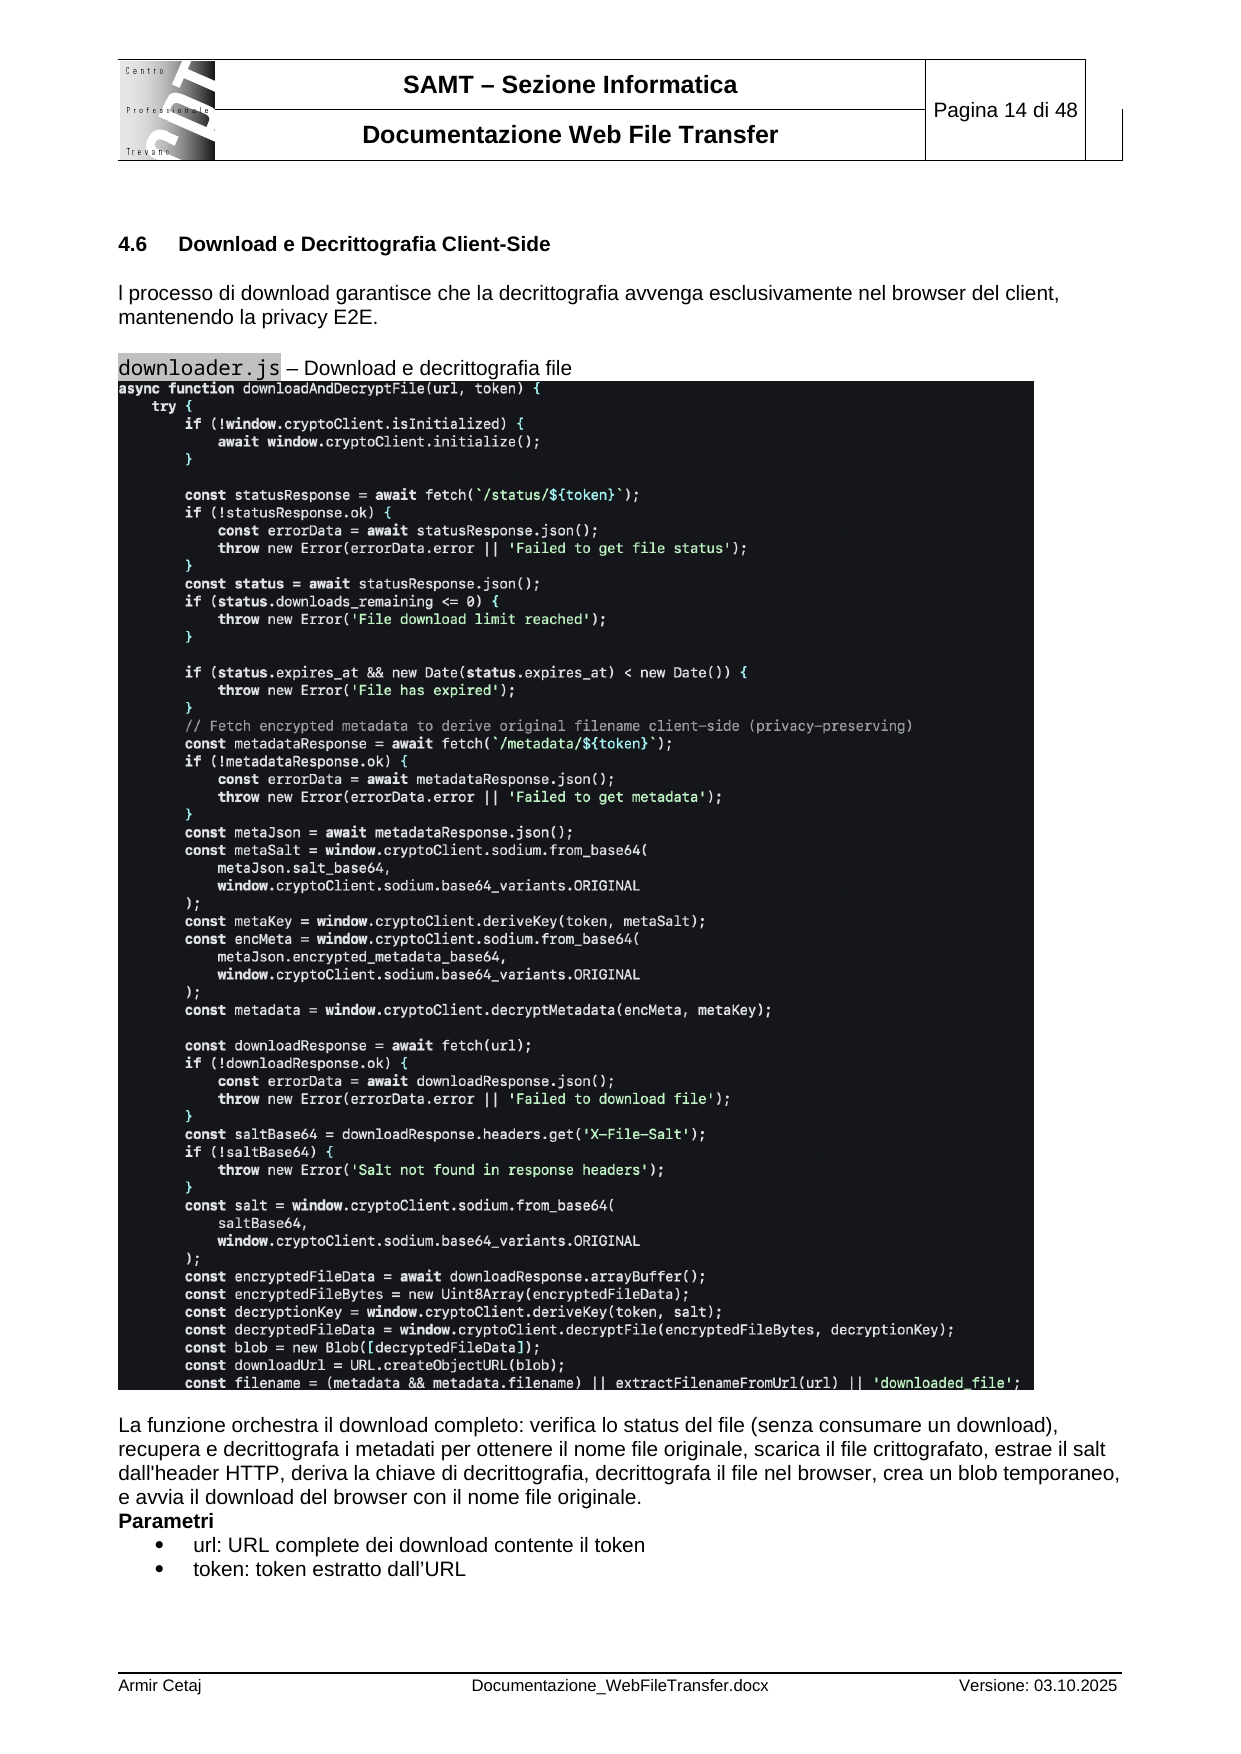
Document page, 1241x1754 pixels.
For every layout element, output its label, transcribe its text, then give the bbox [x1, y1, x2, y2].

text l processo di download garantisce che la decrittografia avvenga esclusivamente nel browser del client, [118, 281, 1122, 305]
text mantenendo la privacy E2E. [118, 305, 1122, 329]
text downloader.js – Download e decrittografia file [281, 353, 1122, 381]
picture [118, 381, 1034, 1390]
picture [118, 60, 215, 160]
text La funzione orchestra il download completo: verifica lo status del file (senza consumare un download), recupera e decrittografa i metadati per ottenere il nome file originale, scarica il file crittografato, estrae il salt dall'header HTTP, deriva la chiave di decrittografia, decrittografa il file nel browser, crea un blob temporaneo, e avvia il download del browser con il nome file originale. [118, 1413, 1122, 1509]
text Parametri [118, 1509, 1122, 1533]
list token: token estratto dall’URL [156, 1557, 1122, 1581]
subtitle Download e Decrittografia Client-Side [118, 232, 1122, 256]
list url: URL complete dei download contente il token [156, 1533, 1122, 1557]
